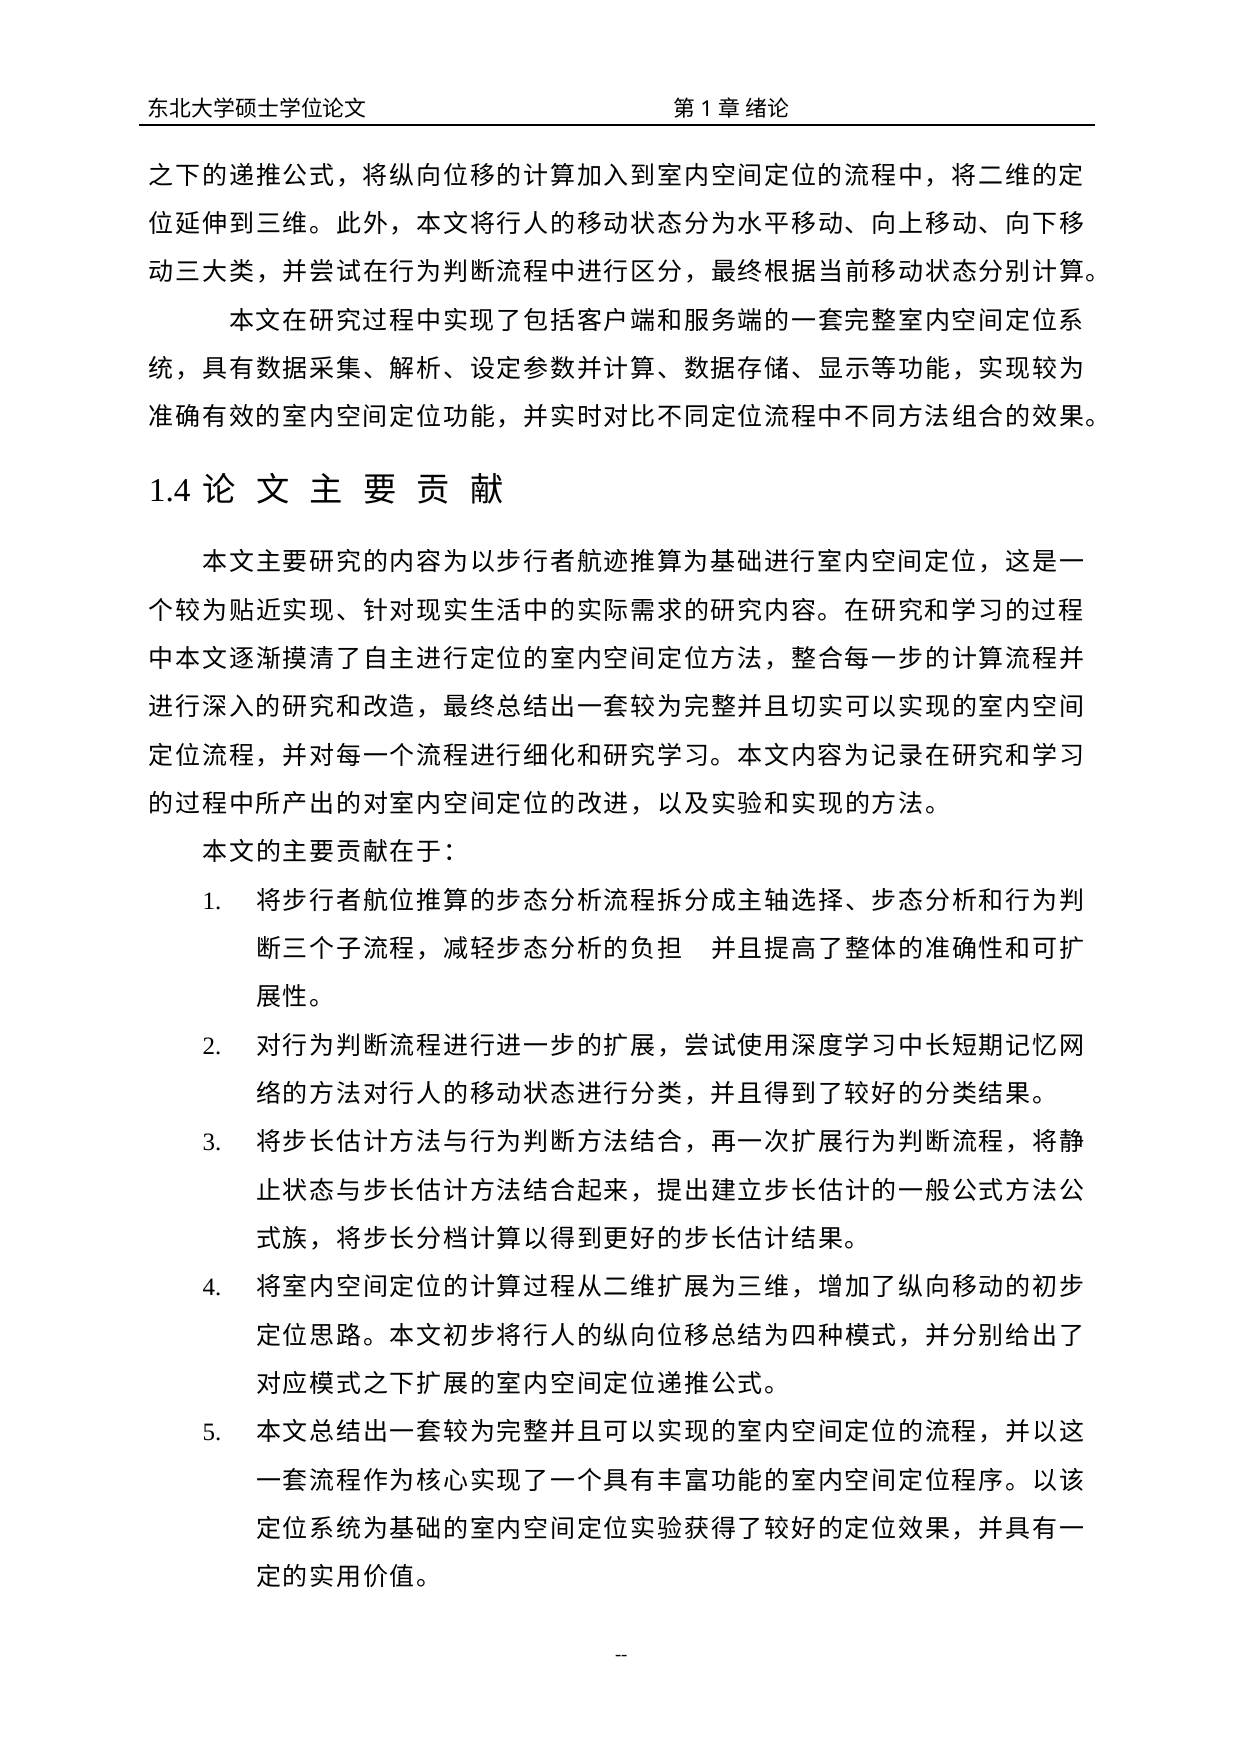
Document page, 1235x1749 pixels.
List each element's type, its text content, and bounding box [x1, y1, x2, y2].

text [149, 149, 1086, 294]
text 本文主要研究的内容为以步行者航迹推算为基础进行室内空间定位，这是一个较为贴近实现、针对现实生活中的实际需求的研究内容。在研究和学习的过程中本文逐渐摸清了自主进行定位的室内空间定位方法，整合每一步的计算流程并进行深入的研究和改造，最终总结出一套较为完整并且切实可以实现的室内空间定位流程，并对每一个流程进行细化和研究学习。本文内容为记录在研究和学习的过程中所产出的对室内空间定位的改进，以及实验和实现的方法。 [149, 536, 1086, 826]
text 本文在研究过程中实现了包括客户端和服务端的一套完整室内空间定位系统，具有数据采集、解析、设定参数并计算、数据存储、显示等功能，实现较为准确有效的室内空间定位功能，并实时对比不同定位流程中不同方法组合的效果。 [149, 294, 1086, 439]
list 本文总结出一套较为完整并且可以实现的室内空间定位的流程，并以这一套流程作为核心实现了一个具有丰富功能的室内空间定位程序。以该定位系统为基础的室内空间定位实验获得了较好的定位效果，并具有一定的实用价值。 [202, 1406, 1086, 1599]
subtitle 论文主要贡献 [149, 463, 1086, 512]
list 将步长估计方法与行为判断方法结合，再一次扩展行为判断流程，将静止状态与步长估计方法结合起来，提出建立步长估计的一般公式方法公式族，将步长分档计算以得到更好的步长估计结果。 [202, 1116, 1086, 1261]
list 将室内空间定位的计算过程从二维扩展为三维，增加了纵向移动的初步定位思路。本文初步将行人的纵向位移总结为四种模式，并分别给出了对应模式之下扩展的室内空间定位递推公式。 [202, 1261, 1086, 1406]
text 本文的主要贡献在于： [149, 826, 1086, 874]
list 对行为判断流程进行进一步的扩展，尝试使用深度学习中长短期记忆网络的方法对行人的移动状态进行分类，并且得到了较好的分类结果。 [202, 1019, 1086, 1116]
list 将步行者航位推算的步态分析流程拆分成主轴选择、步态分析和行为判断三个子流程，减轻步态分析的负担 并且提高了整体的准确性和可扩展性。 [202, 874, 1086, 1019]
